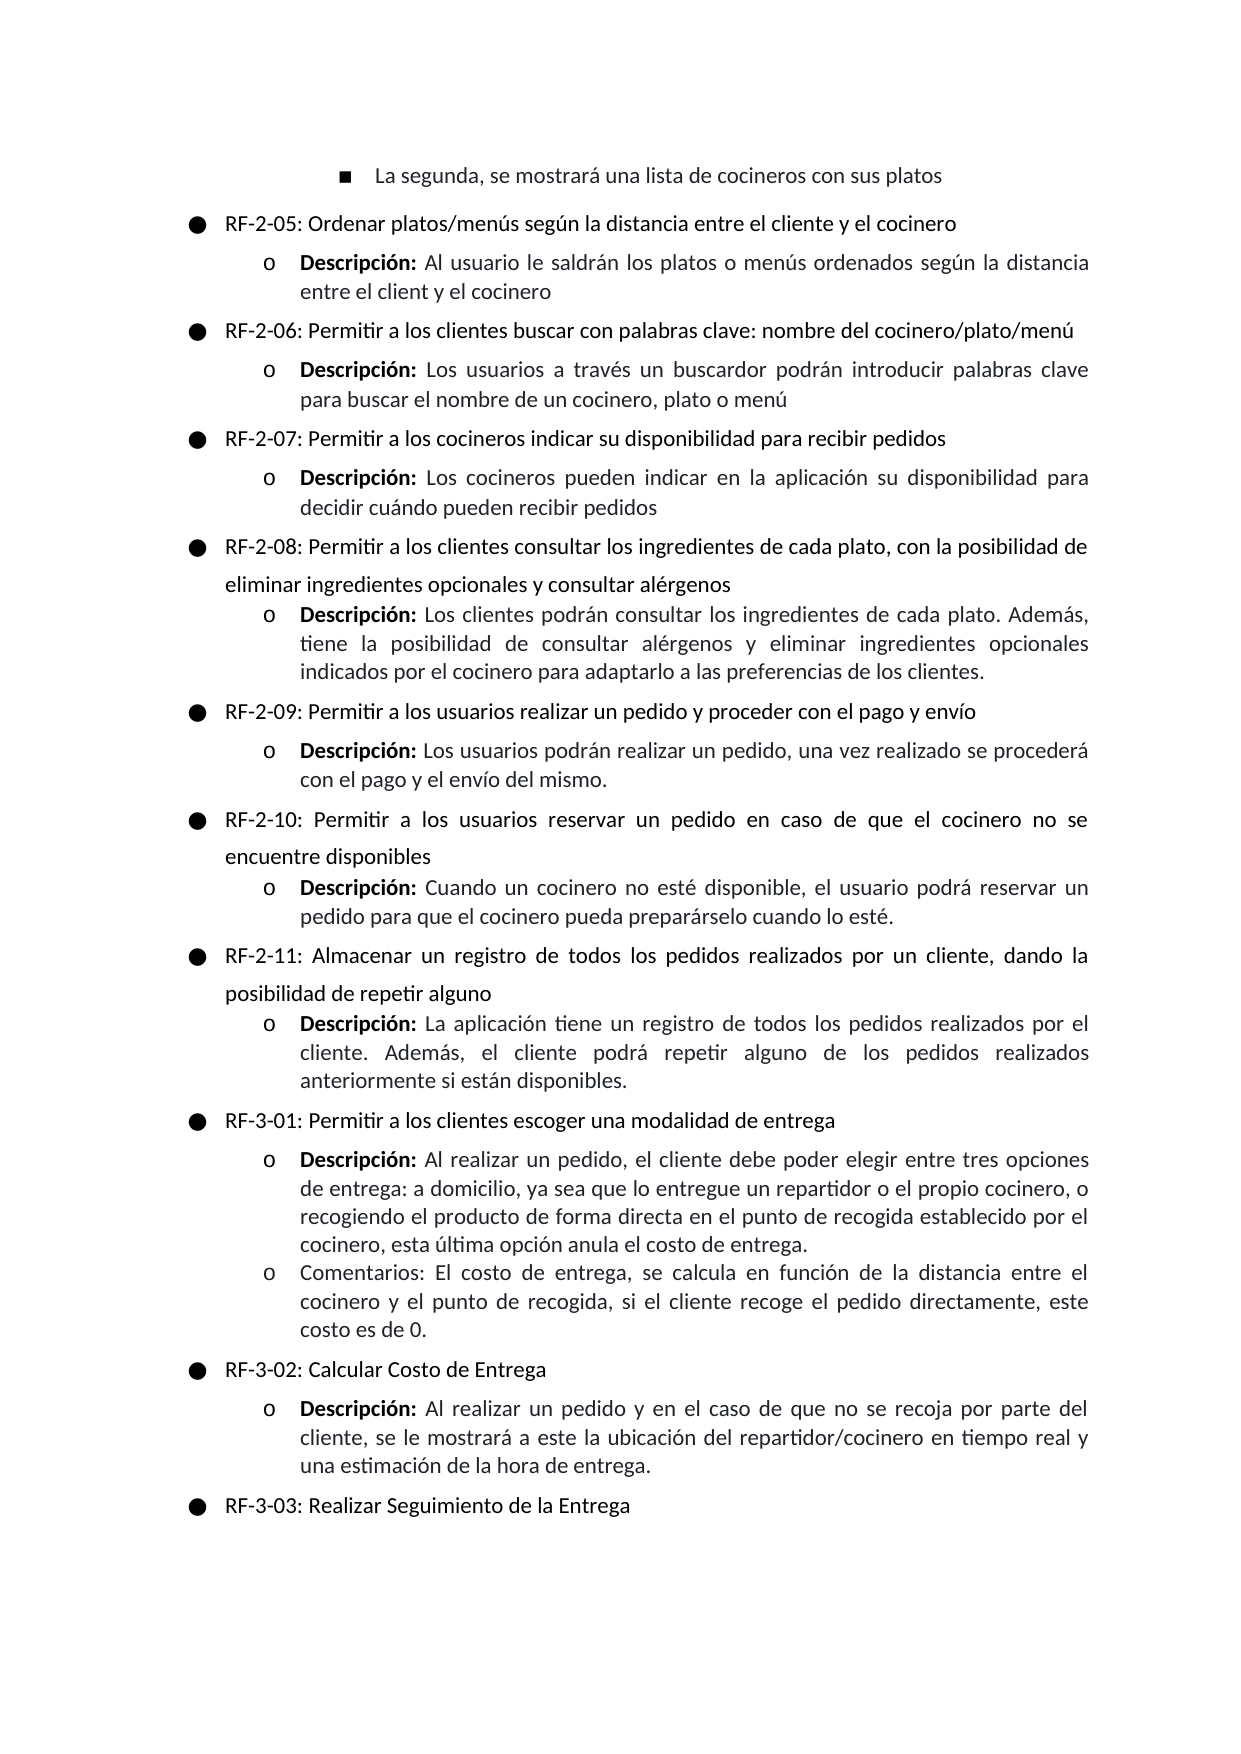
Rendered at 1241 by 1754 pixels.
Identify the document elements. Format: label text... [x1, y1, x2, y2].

list Descripción: Al realizar un pedido, el cliente debe poder elegir entre tres opciones de entrega: a domicilio, ya sea que lo entregue un repartidor o el propio cocinero, o recogiendo el producto de forma directa en el punto de recogida establecido por el cocinero, esta última opción anula el costo de entrega. [262, 1145, 1090, 1258]
list Descripción: Los clientes podrán consultar los ingredientes de cada plato. Además, tiene la posibilidad de consultar alérgenos y eliminar ingredientes opcionales indicados por el cocinero para adaptarlo a las preferencias de los clientes. [262, 600, 1090, 685]
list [262, 1394, 1090, 1479]
list Descripción: Los usuarios a través un buscardor podrán introducir palabras clave para buscar el nombre de un cocinero, plato o menú [262, 356, 1090, 413]
list RF-2-09: Permitir a los usuarios realizar un pedido y proceder con el pago y envío [187, 685, 1090, 732]
list Comentarios: El costo de entrega, se calcula en función de la distancia entre el cocinero y el punto de recogida, si el cliente recoge el pedido directamente, este costo es de 0. [262, 1258, 1090, 1343]
list RF-2-08: Permitir a los clientes consultar los ingredientes de cada plato, con la posibilidad de eliminar ingredientes opcionales y consultar alérgenos [187, 521, 1090, 598]
list Descripción: Los cocineros pueden indicar en la aplicación su disponibilidad para decidir cuándo pueden recibir pedidos [262, 463, 1090, 521]
list RF-3-01: Permitir a los clientes escoger una modalidad de entrega [187, 1094, 1090, 1141]
list Descripción: Al usuario le saldrán los platos o menús ordenados según la distancia entre el client y el cocinero [262, 248, 1090, 305]
list La segunda, se mostrará una lista de cocineros con sus platos [337, 150, 1090, 197]
list RF-3-03: Realizar Seguimiento de la Entrega [187, 1479, 1090, 1526]
list Descripción: Los usuarios podrán realizar un pedido, una vez realizado se procederá con el pago y el envío del mismo. [262, 736, 1090, 793]
list RF-2-10: Permitir a los usuarios reservar un pedido en caso de que el cocinero no se encuentre disponibles [187, 793, 1090, 870]
list Descripción: La aplicación tiene un registro de todos los pedidos realizados por el cliente. Además, el cliente podrá repetir alguno de los pedidos realizados anteriormente si están disponibles. [262, 1009, 1090, 1094]
list Descripción: Cuando un cocinero no esté disponible, el usuario podrá reservar un pedido para que el cocinero pueda preparárselo cuando lo esté. [262, 873, 1090, 930]
list RF-2-06: Permitir a los clientes buscar con palabras clave: nombre del cocinero/plato/menú [187, 305, 1090, 352]
list RF-2-05: Ordenar platos/menús según la distancia entre el cliente y el cocinero [187, 197, 1090, 244]
list RF-2-07: Permitir a los cocineros indicar su disponibilidad para recibir pedidos [187, 413, 1090, 460]
list RF-3-02: Calcular Costo de Entrega [187, 1343, 1090, 1391]
list RF-2-11: Almacenar un registro de todos los pedidos realizados por un cliente, dando la posibilidad de repetir alguno [187, 930, 1090, 1007]
